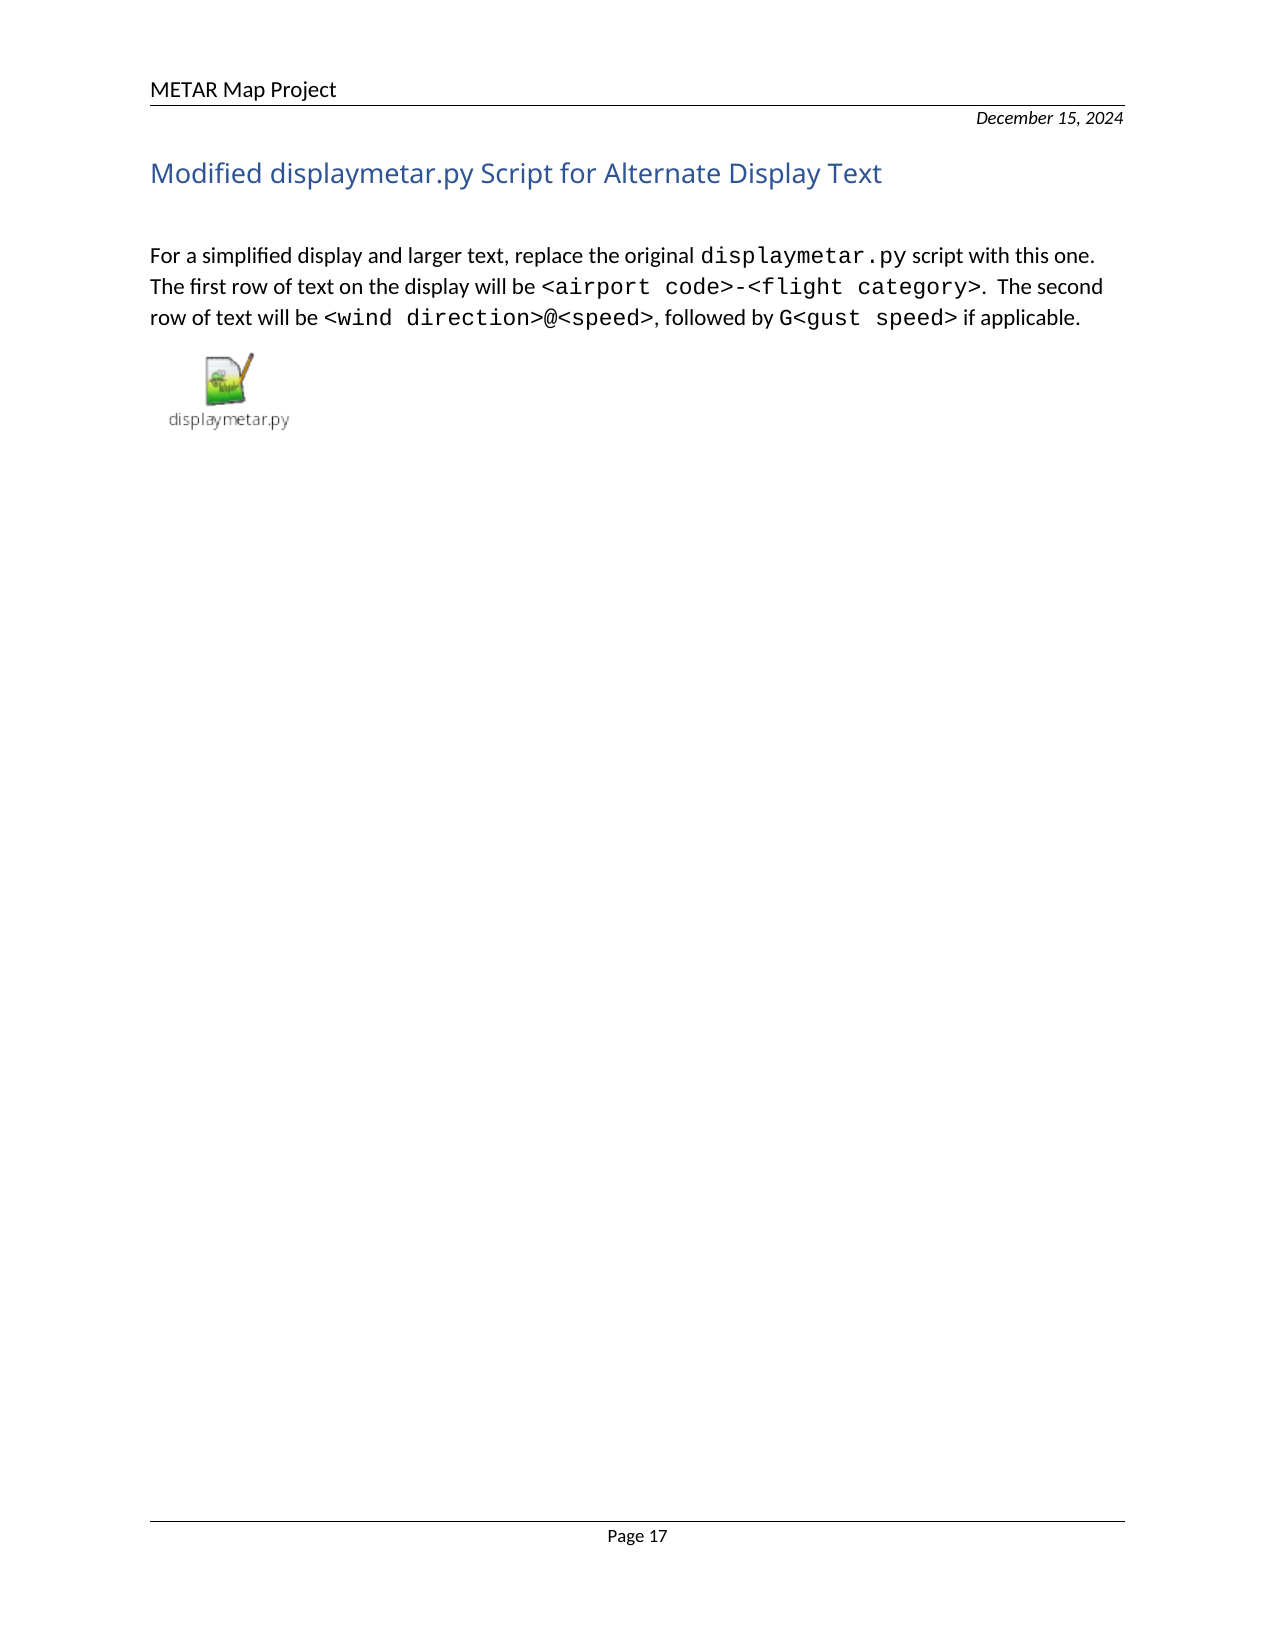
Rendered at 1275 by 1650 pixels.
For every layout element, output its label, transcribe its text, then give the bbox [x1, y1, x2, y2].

text For a simplified display and larger text, replace the original displaymetar.py script with this one. The first row of text on the display will be <airport code>-<flight category>. The second row of text will be <wind direction>@<speed>, followed by G<gust speed> if applicable. [150, 241, 1125, 333]
subtitle Modified displaymetar.py Script for Alternate Display Text [150, 154, 1125, 191]
